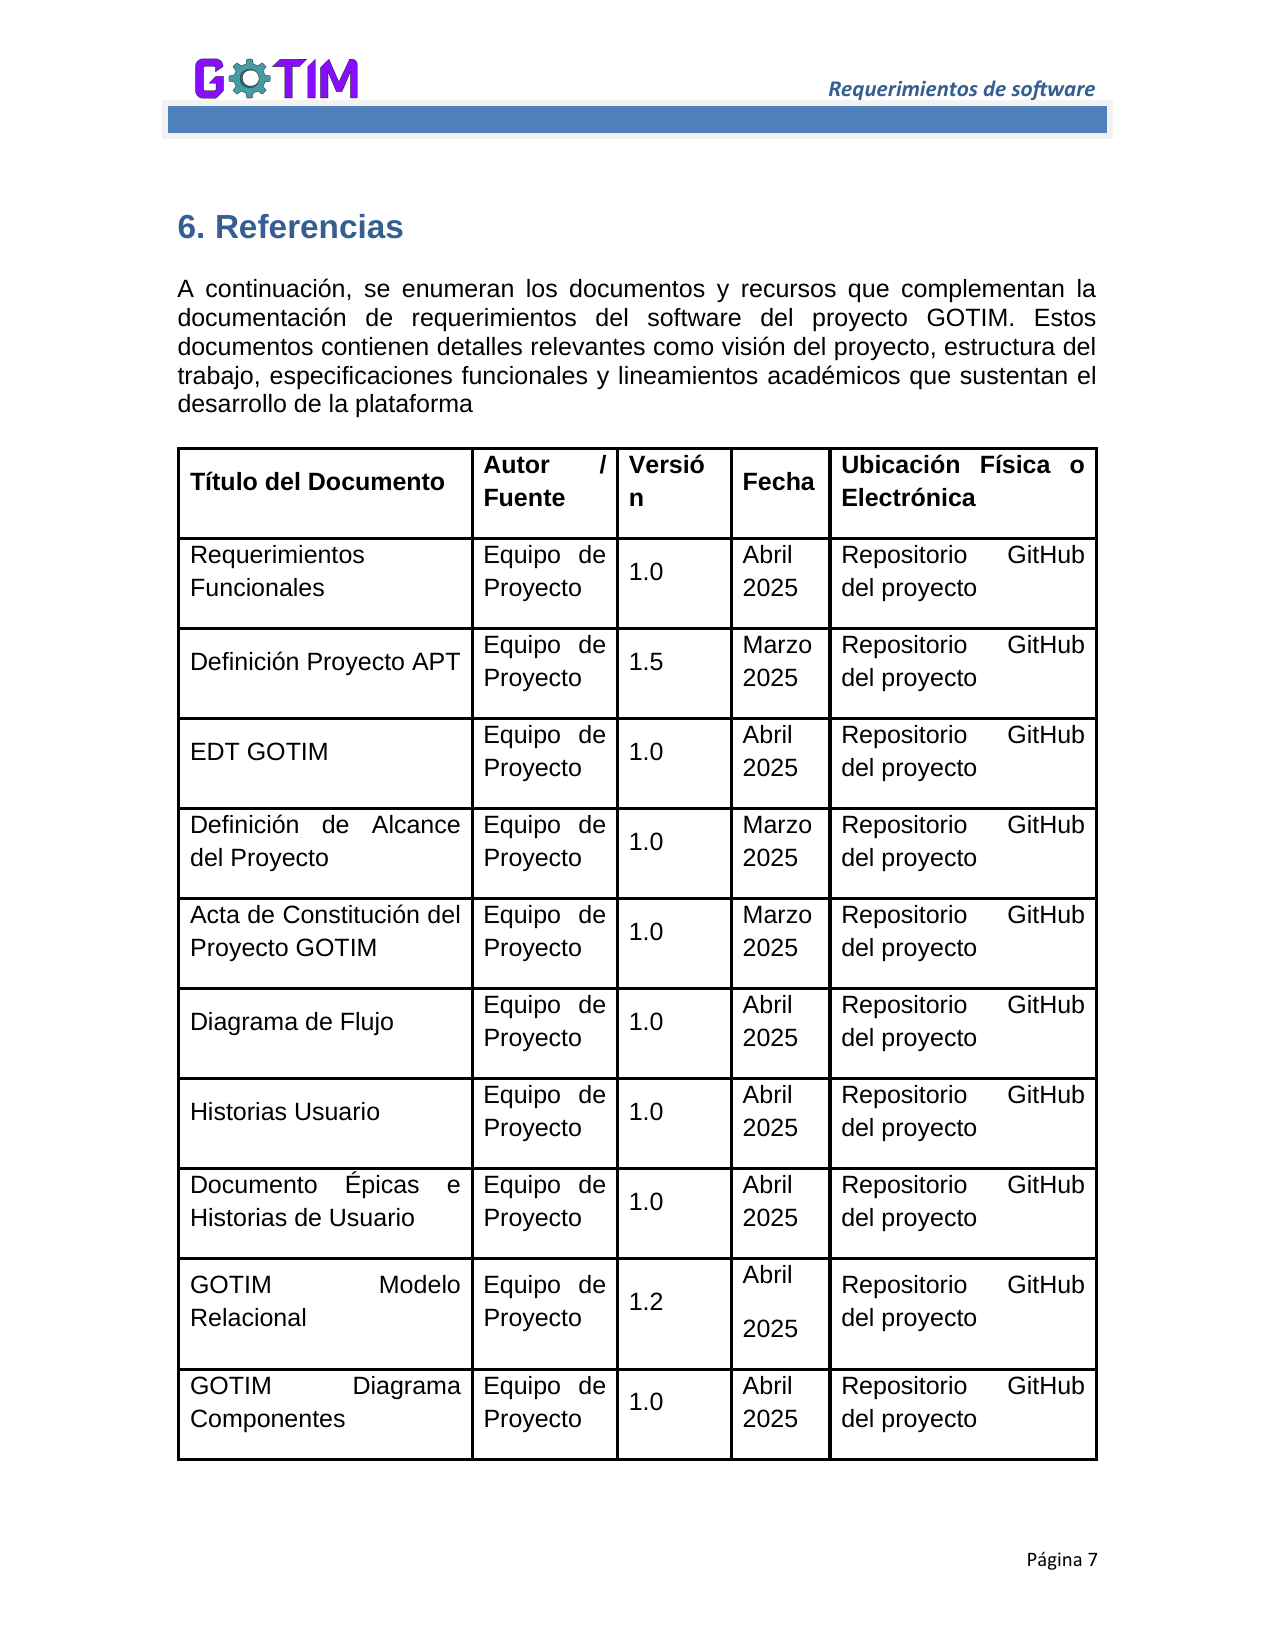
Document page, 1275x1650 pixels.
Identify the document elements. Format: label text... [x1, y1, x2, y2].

table_cell 1.2 [619, 1260, 730, 1368]
table_cell Marzo 2025 [733, 630, 828, 717]
table_cell Equipo de Proyecto [474, 630, 616, 717]
table_cell GOTIM Diagrama Componentes [180, 1371, 471, 1458]
table_cell Definición Proyecto APT [180, 630, 471, 717]
table_header Versión [619, 450, 730, 537]
table_cell Requerimientos Funcionales [180, 540, 471, 627]
table_cell Repositorio GitHub del proyecto [832, 900, 1095, 987]
table_cell Equipo de Proyecto [474, 990, 616, 1077]
table_cell 1.0 [619, 1080, 730, 1167]
table_cell Diagrama de Flujo [180, 990, 471, 1077]
table_cell Documento Épicas e Historias de Usuario [180, 1170, 471, 1257]
table_cell Historias Usuario [180, 1080, 471, 1167]
table_cell Equipo de Proyecto [474, 1260, 616, 1368]
subtitle Referencias [177, 207, 1098, 245]
table_cell Abril 2025 [733, 1371, 828, 1458]
table_cell Repositorio GitHub del proyecto [832, 1260, 1095, 1368]
table_cell Equipo de Proyecto [474, 1371, 616, 1458]
table_cell Repositorio GitHub del proyecto [832, 1371, 1095, 1458]
table_cell 1.5 [619, 630, 730, 717]
picture [191, 22, 360, 142]
table_cell Repositorio GitHub del proyecto [832, 1170, 1095, 1257]
table_cell Equipo de Proyecto [474, 810, 616, 897]
table_cell Equipo de Proyecto [474, 1170, 616, 1257]
table_header Ubicación Física o Electrónica [832, 450, 1095, 537]
table_cell Repositorio GitHub del proyecto [832, 810, 1095, 897]
table_cell 1.0 [619, 1170, 730, 1257]
table_cell Repositorio GitHub del proyecto [832, 990, 1095, 1077]
text A continuación, se enumeran los documentos y recursos que complementan la documentación de requerimientos del software del proyecto GOTIM. Estos documentos contienen detalles relevantes como visión del proyecto, estructura del trabajo, especificaciones funcionales y lineamientos académicos que sustentan el desarrollo de la plataforma [177, 274, 1098, 418]
table_cell Abril 2025 [733, 540, 828, 627]
table_cell Equipo de Proyecto [474, 900, 616, 987]
table_cell Abril 2025 [733, 1260, 828, 1368]
table_cell Abril 2025 [733, 1080, 828, 1167]
table_cell 1.0 [619, 990, 730, 1077]
table_cell Marzo 2025 [733, 810, 828, 897]
table_header Título del Documento [180, 450, 471, 537]
table_header Autor / Fuente [474, 450, 616, 537]
table_cell 1.0 [619, 1371, 730, 1458]
table_cell Abril 2025 [733, 720, 828, 807]
table_cell 1.0 [619, 900, 730, 987]
table_cell Repositorio GitHub del proyecto [832, 720, 1095, 807]
table_cell 1.0 [619, 540, 730, 627]
table_header Fecha [733, 450, 828, 537]
table_cell Abril 2025 [733, 990, 828, 1077]
table_cell Definición de Alcance del Proyecto [180, 810, 471, 897]
table_cell 1.0 [619, 810, 730, 897]
table_cell Abril 2025 [733, 1170, 828, 1257]
table_cell Repositorio GitHub del proyecto [832, 630, 1095, 717]
table_cell Acta de Constitución del Proyecto GOTIM [180, 900, 471, 987]
table_cell GOTIM Modelo Relacional [180, 1260, 471, 1368]
table_cell Repositorio GitHub del proyecto [832, 540, 1095, 627]
table_cell Marzo 2025 [733, 900, 828, 987]
table_cell Equipo de Proyecto [474, 720, 616, 807]
table_cell Equipo de Proyecto [474, 1080, 616, 1167]
table_cell 1.0 [619, 720, 730, 807]
table_cell Repositorio GitHub del proyecto [832, 1080, 1095, 1167]
table_cell Equipo de Proyecto [474, 540, 616, 627]
table_cell EDT GOTIM [180, 720, 471, 807]
